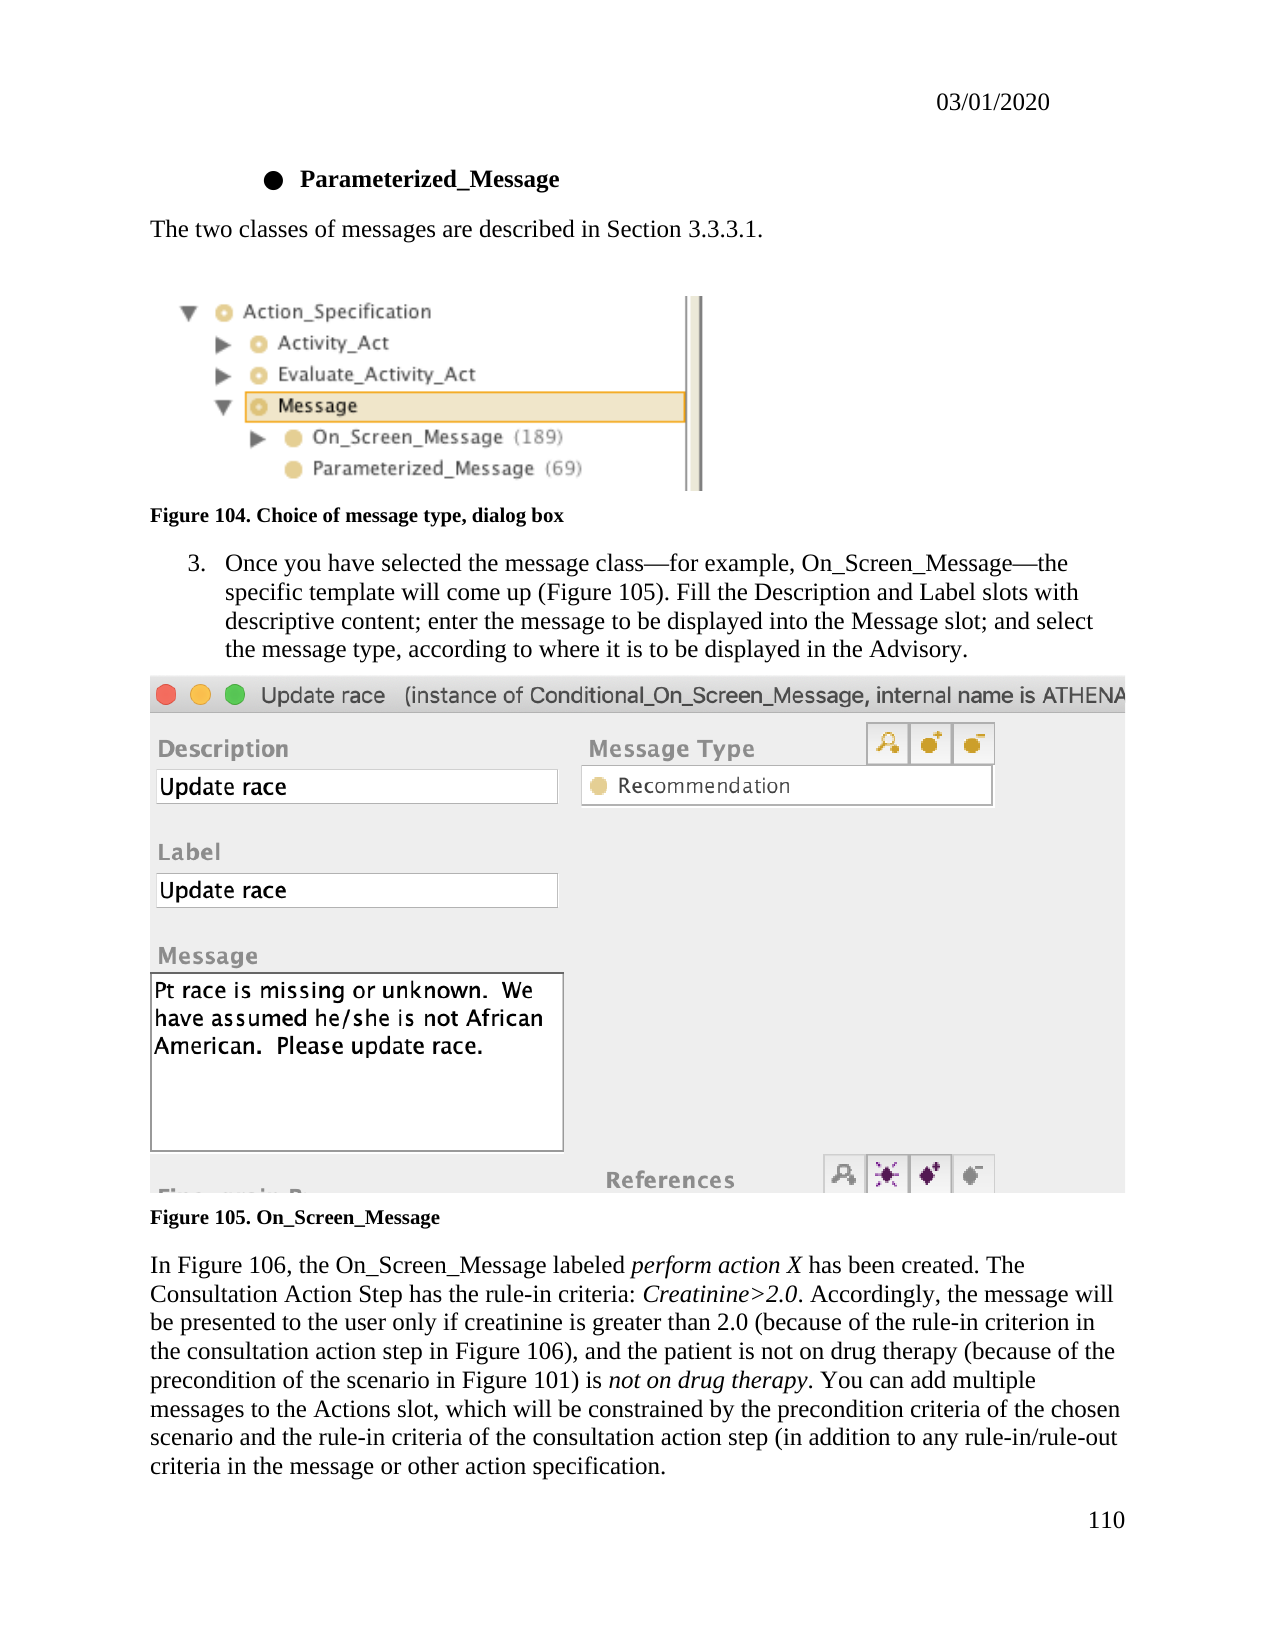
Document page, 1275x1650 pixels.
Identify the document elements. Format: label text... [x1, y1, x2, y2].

text Figure 105. On_Screen_Message [150, 1205, 1125, 1229]
text In Figure 106, the On_Screen_Message labeled perform action X has been created. The Consultation Action Step has the rule-in criteria: Creatinine>2.0. Accordingly, the message will be presented to the user only if creatinine is greater than 2.0 (because of the rule-in criterion in the consultation action step in Figure 106), and the patient is not on drug therapy (because of the precondition of the scenario in Figure 101) is not on drug therapy. You can add multiple messages to the Actions slot, which will be constrained by the precondition criteria of the chosen scenario and the rule-in criteria of the consultation action step (in addition to any rule-in/rule-out criteria in the message or other action specification. [150, 1250, 1125, 1480]
text The two classes of messages are described in Section 3.3.3.1. [150, 214, 1125, 242]
list Once you have selected the message class—for example, On_Screen_Message—the specific template will come up (Figure 105). Fill the Description and Label slots with descriptive content; enter the message to be displayed into the Message slot; and select the message type, according to where it is to be displayed in the Advisory. [187, 548, 1125, 663]
text Figure 104. Choice of message type, dialog box [150, 503, 1125, 527]
list Parameterized_Message [262, 150, 1125, 201]
picture [150, 296, 703, 491]
picture [150, 675, 1125, 1193]
